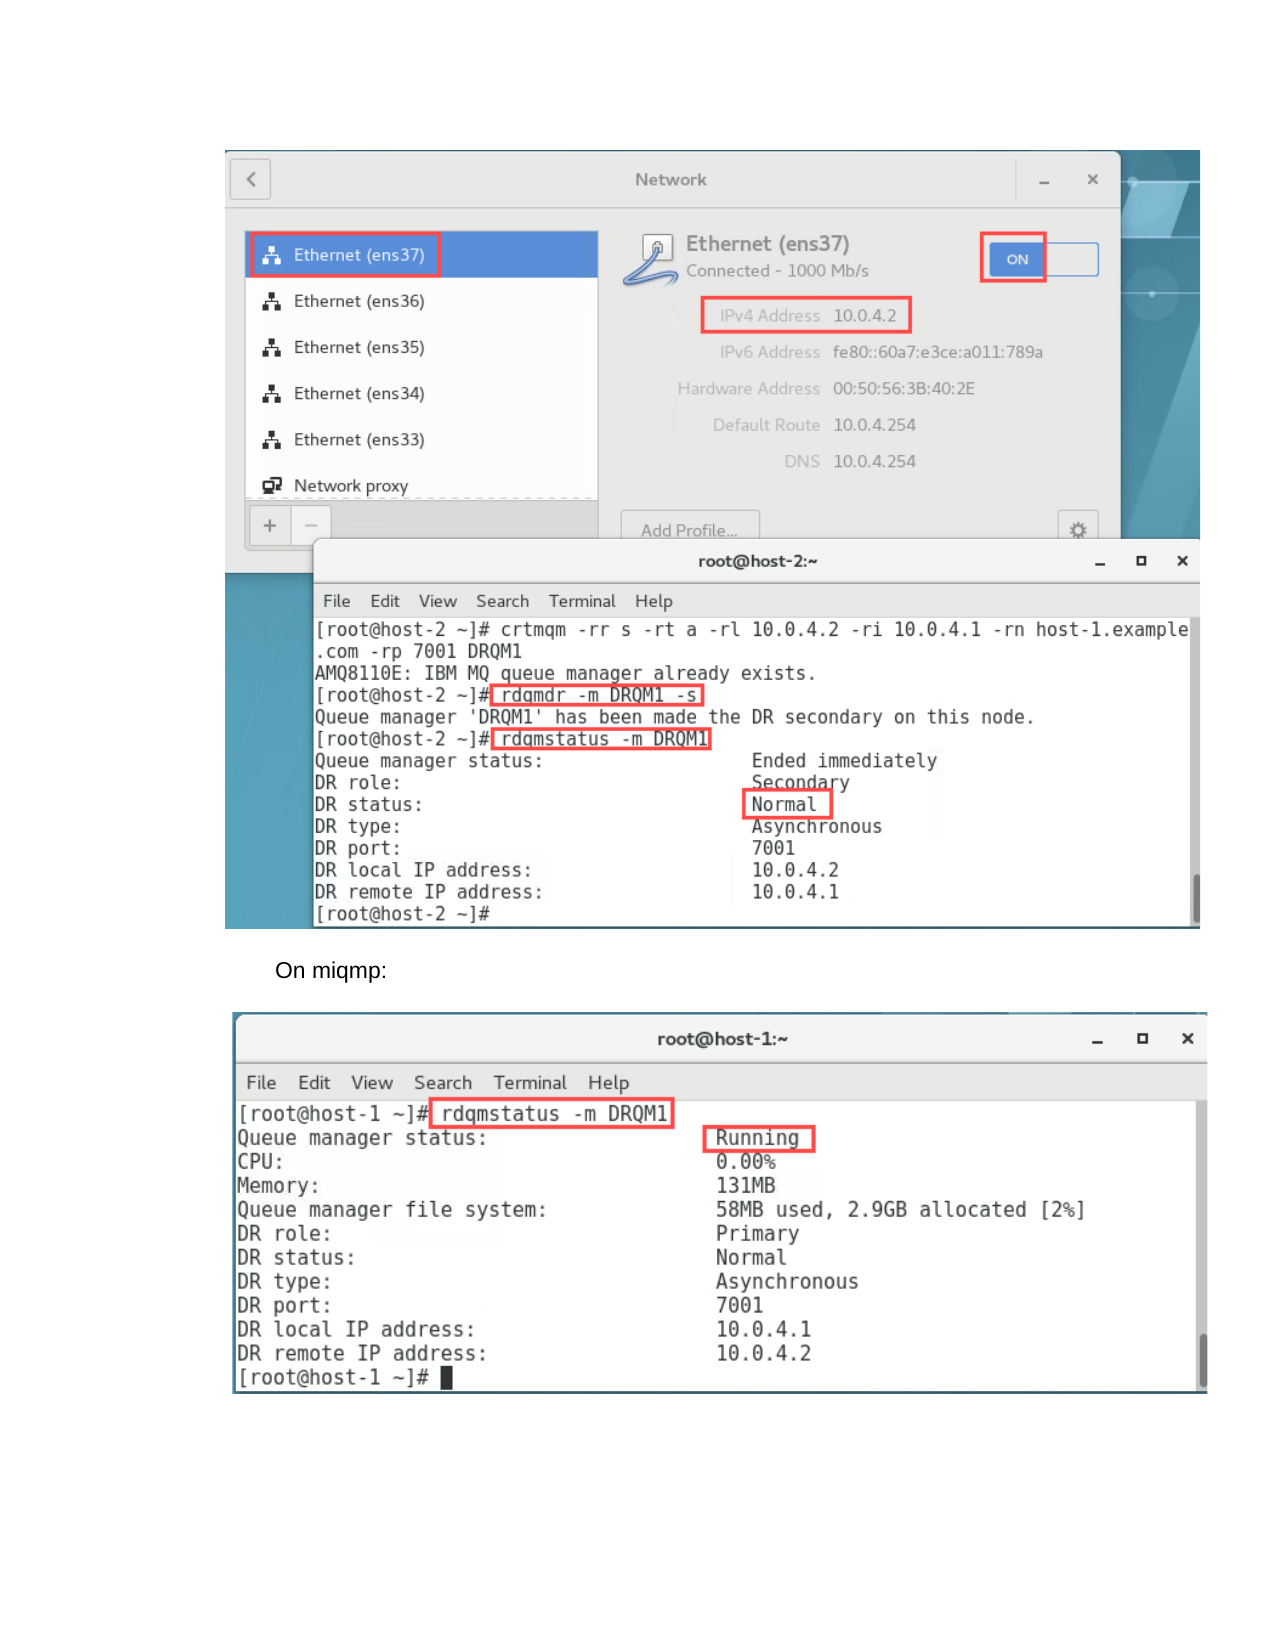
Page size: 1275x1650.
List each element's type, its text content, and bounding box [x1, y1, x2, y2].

picture [232, 1012, 1208, 1394]
text On miqmp: [275, 957, 1125, 984]
picture [225, 150, 1200, 929]
